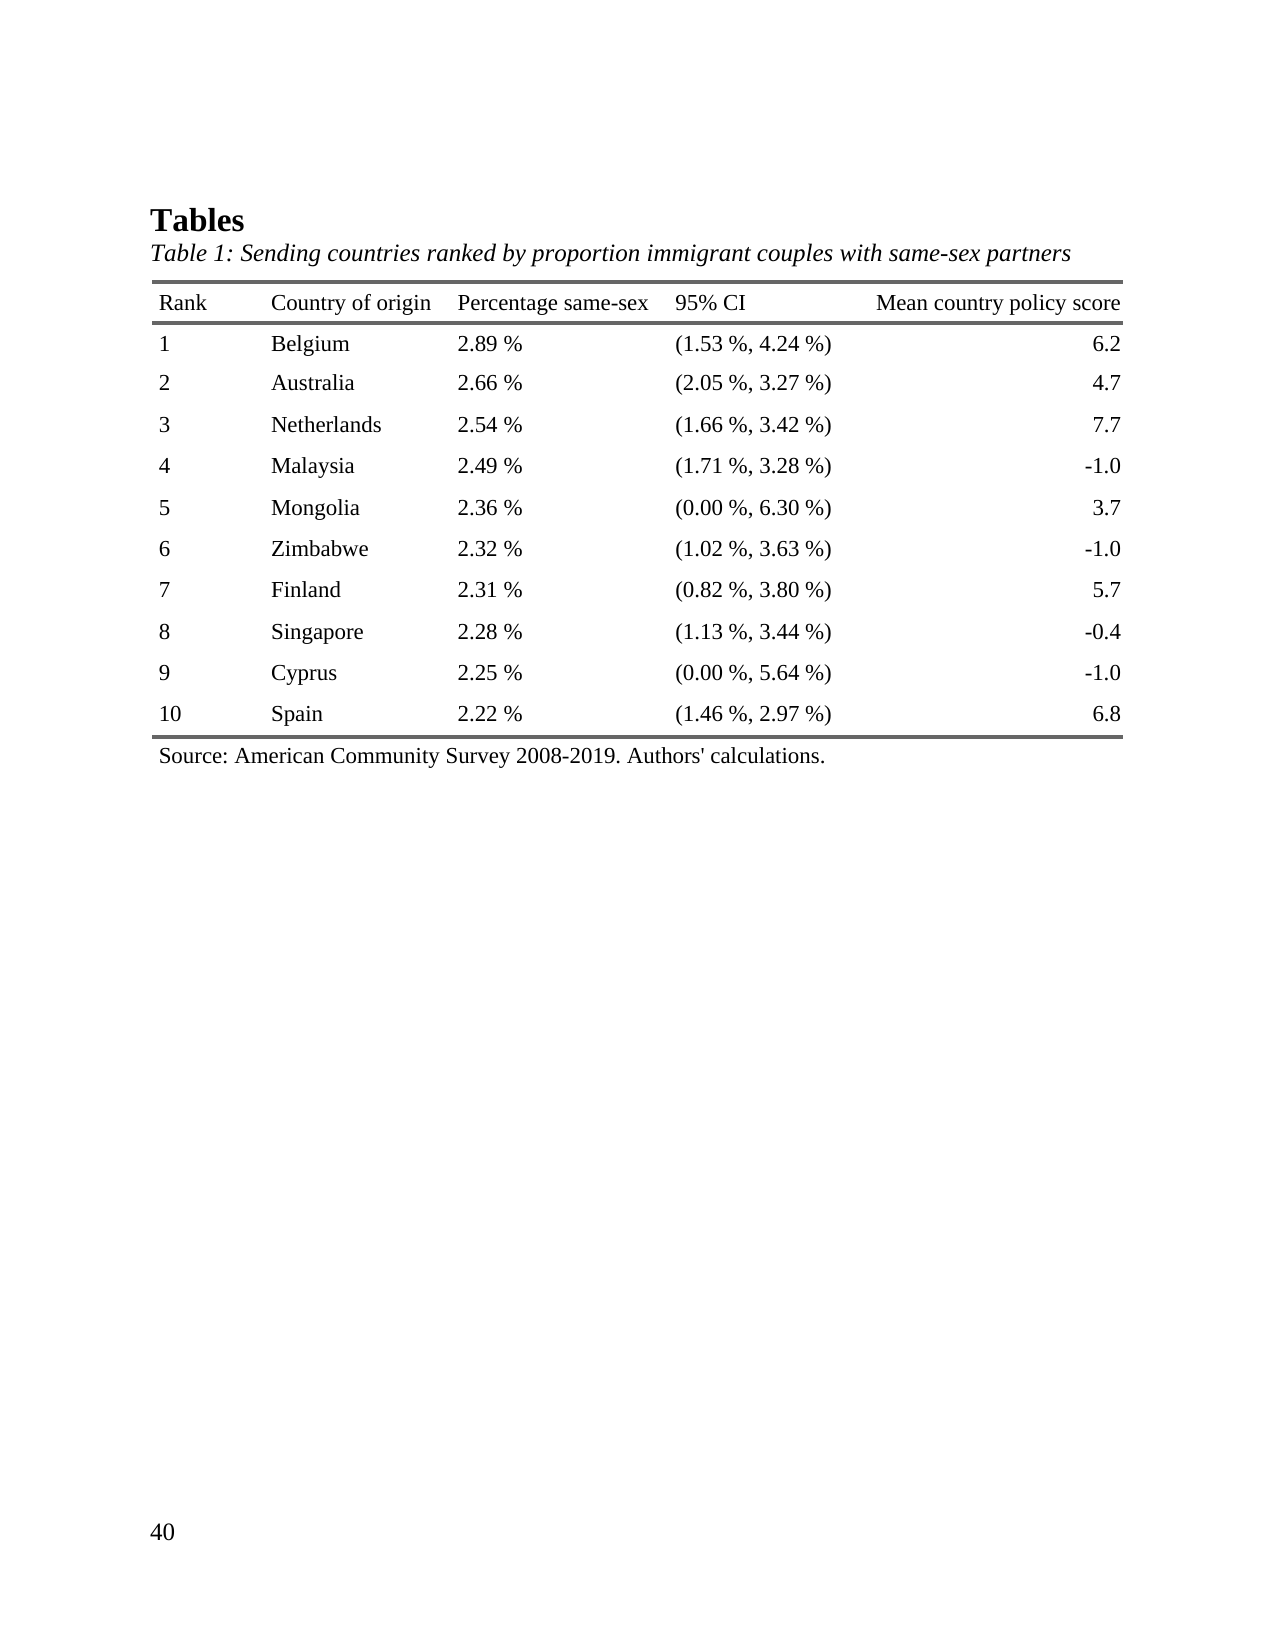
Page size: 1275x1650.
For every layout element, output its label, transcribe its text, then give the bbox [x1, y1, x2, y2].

table_cell 6 [152, 528, 264, 569]
table_cell 5.7 [851, 570, 1123, 611]
table_cell 2.36 % [451, 487, 669, 528]
table_cell 10 [152, 694, 264, 735]
table_cell (2.05 %, 3.27 %) [669, 363, 851, 404]
table_cell (1.66 %, 3.42 %) [669, 404, 851, 445]
table_header Mean country policy score [851, 284, 1123, 321]
table_header Percentage same-sex [451, 284, 669, 321]
table_cell -1.0 [851, 652, 1123, 694]
table_cell (1.02 %, 3.63 %) [669, 528, 851, 569]
table_header Rank [152, 284, 264, 321]
table_cell Australia [265, 363, 451, 404]
table_header 95% CI [669, 284, 851, 321]
table_cell (1.71 %, 3.28 %) [669, 445, 851, 487]
table_cell 2.22 % [451, 694, 669, 735]
table_cell Cyprus [265, 652, 451, 694]
table_cell 2.31 % [451, 570, 669, 611]
table_cell (0.00 %, 5.64 %) [669, 652, 851, 694]
table_cell 6.2 [851, 325, 1123, 362]
table_cell Malaysia [265, 445, 451, 487]
table_cell 7.7 [851, 404, 1123, 445]
table_cell Singapore [265, 611, 451, 652]
table_cell -0.4 [851, 611, 1123, 652]
table_cell Zimbabwe [265, 528, 451, 569]
table_cell Belgium [265, 325, 451, 362]
table_cell (1.13 %, 3.44 %) [669, 611, 851, 652]
table_cell Spain [265, 694, 451, 735]
table_header Country of origin [265, 284, 451, 321]
table_cell 7 [152, 570, 264, 611]
table_cell Netherlands [265, 404, 451, 445]
table_cell 2.54 % [451, 404, 669, 445]
table_cell 2.66 % [451, 363, 669, 404]
table_cell 3 [152, 404, 264, 445]
table_cell 9 [152, 652, 264, 694]
table_cell (0.00 %, 6.30 %) [669, 487, 851, 528]
table_cell Source: American Community Survey 2008-2019. Authors' calculations. [152, 739, 1123, 772]
table_cell Mongolia [265, 487, 451, 528]
table_cell 4 [152, 445, 264, 487]
table_cell 1 [152, 325, 264, 362]
table_cell 2.89 % [451, 325, 669, 362]
table_cell -1.0 [851, 445, 1123, 487]
table_cell 8 [152, 611, 264, 652]
table_cell 6.8 [851, 694, 1123, 735]
table_cell (1.46 %, 2.97 %) [669, 694, 851, 735]
table_cell (0.82 %, 3.80 %) [669, 570, 851, 611]
table_cell 5 [152, 487, 264, 528]
table_cell 2 [152, 363, 264, 404]
table_cell (1.53 %, 4.24 %) [669, 325, 851, 362]
table_cell Finland [265, 570, 451, 611]
subtitle Tables [150, 200, 1125, 238]
table_cell 4.7 [851, 363, 1123, 404]
table_cell 2.49 % [451, 445, 669, 487]
text Table 1: Sending countries ranked by proportion immigrant couples with same-sex partners [150, 238, 1125, 267]
table_cell 2.28 % [451, 611, 669, 652]
table_cell 2.32 % [451, 528, 669, 569]
table_cell 3.7 [851, 487, 1123, 528]
table_cell 2.25 % [451, 652, 669, 694]
table_cell -1.0 [851, 528, 1123, 569]
